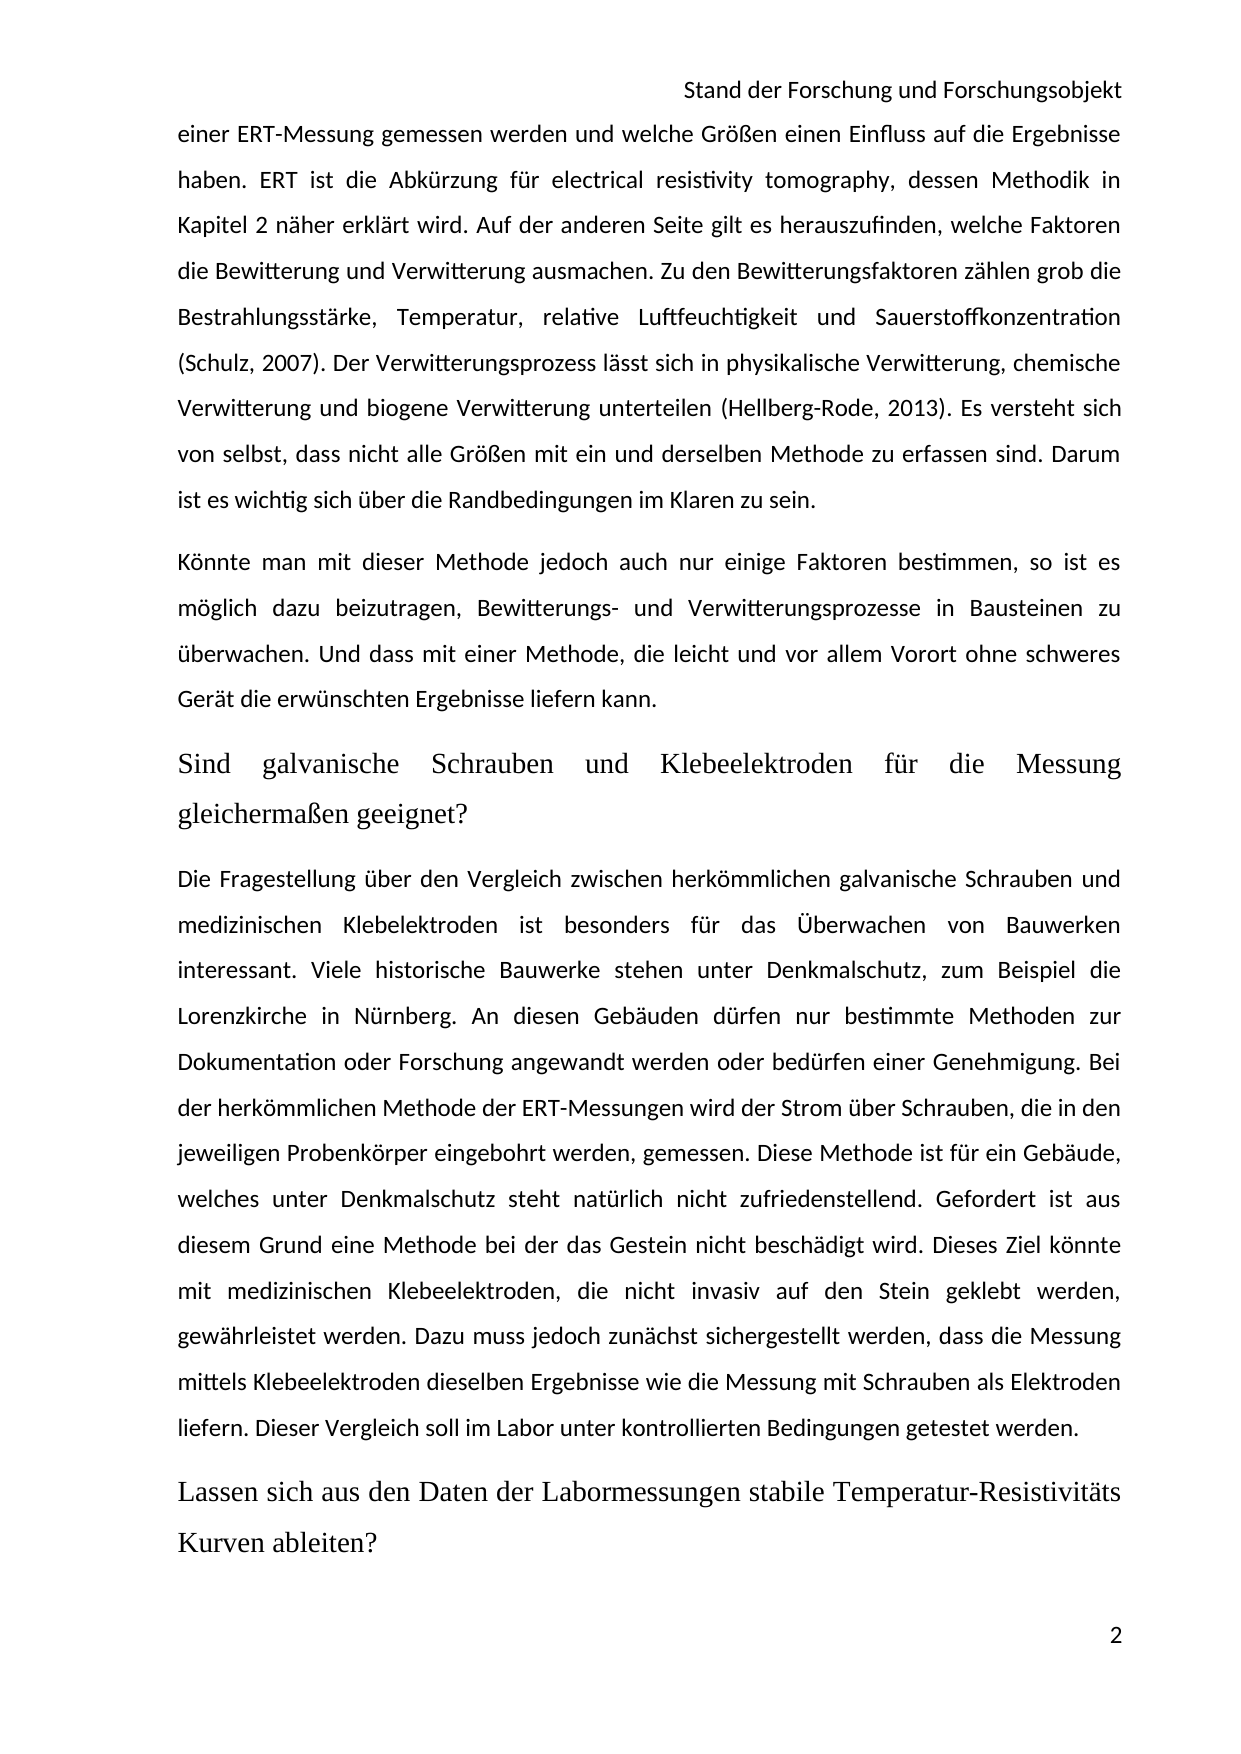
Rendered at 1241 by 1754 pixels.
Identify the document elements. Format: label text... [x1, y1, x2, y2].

text Sind galvanische Schrauben und Klebeelektroden für die Messung gleichermaßen geeignet? [177, 746, 1122, 830]
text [177, 118, 1122, 514]
text Lassen sich aus den Daten der Labormessungen stabile Temperatur-Resistivitäts Kurven ableiten? [177, 1474, 1122, 1558]
text Die Fragestellung über den Vergleich zwischen herkömmlichen galvanische Schrauben und medizinischen Klebelektroden ist besonders für das Überwachen von Bauwerken interessant. Viele historische Bauwerke stehen unter Denkmalschutz, zum Beispiel die Lorenzkirche in Nürnberg. An diesen Gebäuden dürfen nur bestimmte Methoden zur Dokumentation oder Forschung angewandt werden oder bedürfen einer Genehmigung. Bei der herkömmlichen Methode der ERT-Messungen wird der Strom über Schrauben, die in den jeweiligen Probenkörper eingebohrt werden, gemessen. Diese Methode ist für ein Gebäude, welches unter Denkmalschutz steht natürlich nicht zufriedenstellend. Gefordert ist aus diesem Grund eine Methode bei der das Gestein nicht beschädigt wird. Dieses Ziel könnte mit medizinischen Klebeelektroden, die nicht invasiv auf den Stein geklebt werden, gewährleistet werden. Dazu muss jedoch zunächst sichergestellt werden, dass die Messung mittels Klebeelektroden dieselben Ergebnisse wie die Messung mit Schrauben als Elektroden liefern. Dieser Vergleich soll im Labor unter kontrollierten Bedingungen getestet werden. [177, 863, 1122, 1442]
text Könnte man mit dieser Methode jedoch auch nur einige Faktoren bestimmen, so ist es möglich dazu beizutragen, Bewitterungs- und Verwitterungsprozesse in Bausteinen zu überwachen. Und dass mit einer Methode, die leicht und vor allem Vorort ohne schweres Gerät die erwünschten Ergebnisse liefern kann. [177, 546, 1122, 714]
